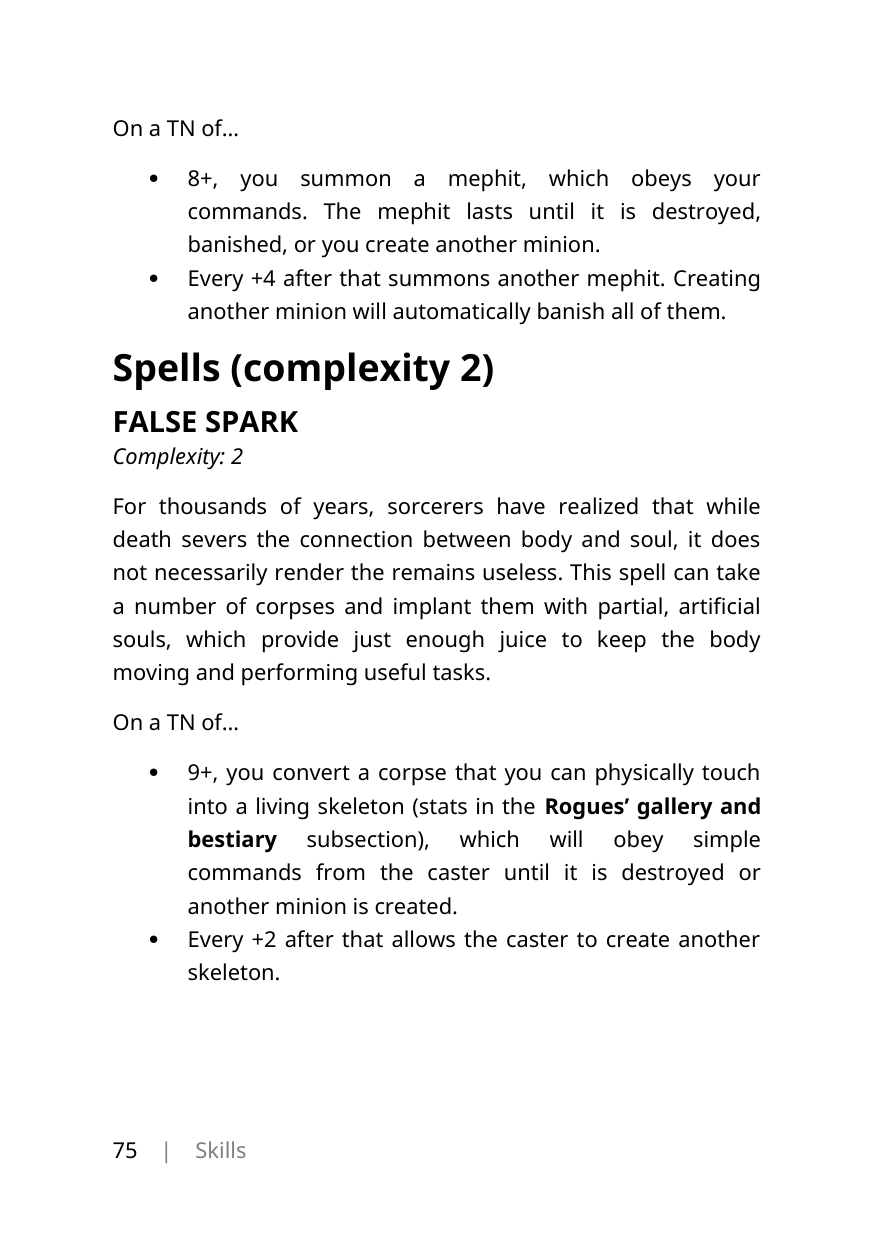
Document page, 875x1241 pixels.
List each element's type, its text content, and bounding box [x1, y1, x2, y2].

text For thousands of years, sorcerers have realized that while death severs the connection between body and soul, it does not necessarily render the remains useless. This spell can take a number of corpses and implant them with partial, artificial souls, which provide just enough juice to keep the body moving and performing useful tasks. [112, 491, 762, 687]
text On a TN of… [112, 707, 762, 737]
list Every +2 after that allows the caster to create another skeleton. [150, 924, 762, 987]
list Every +4 after that summons another mephit. Creating another minion will automatically banish all of them. [150, 262, 762, 326]
subtitle Spells (complexity 2) [112, 342, 762, 393]
text Complexity: 2 [112, 441, 762, 471]
text On a TN of… [112, 112, 762, 142]
subtitle False Spark [112, 401, 762, 441]
list 9+, you convert a corpse that you can physically touch into a living skeleton (stats in the Rogues’ gallery and bestiary subsection), which will obey simple commands from the caster until it is destroyed or another minion is created. [150, 757, 762, 921]
list 8+, you summon a mephit, which obeys your commands. The mephit lasts until it is destroyed, banished, or you create another minion. [150, 162, 762, 259]
